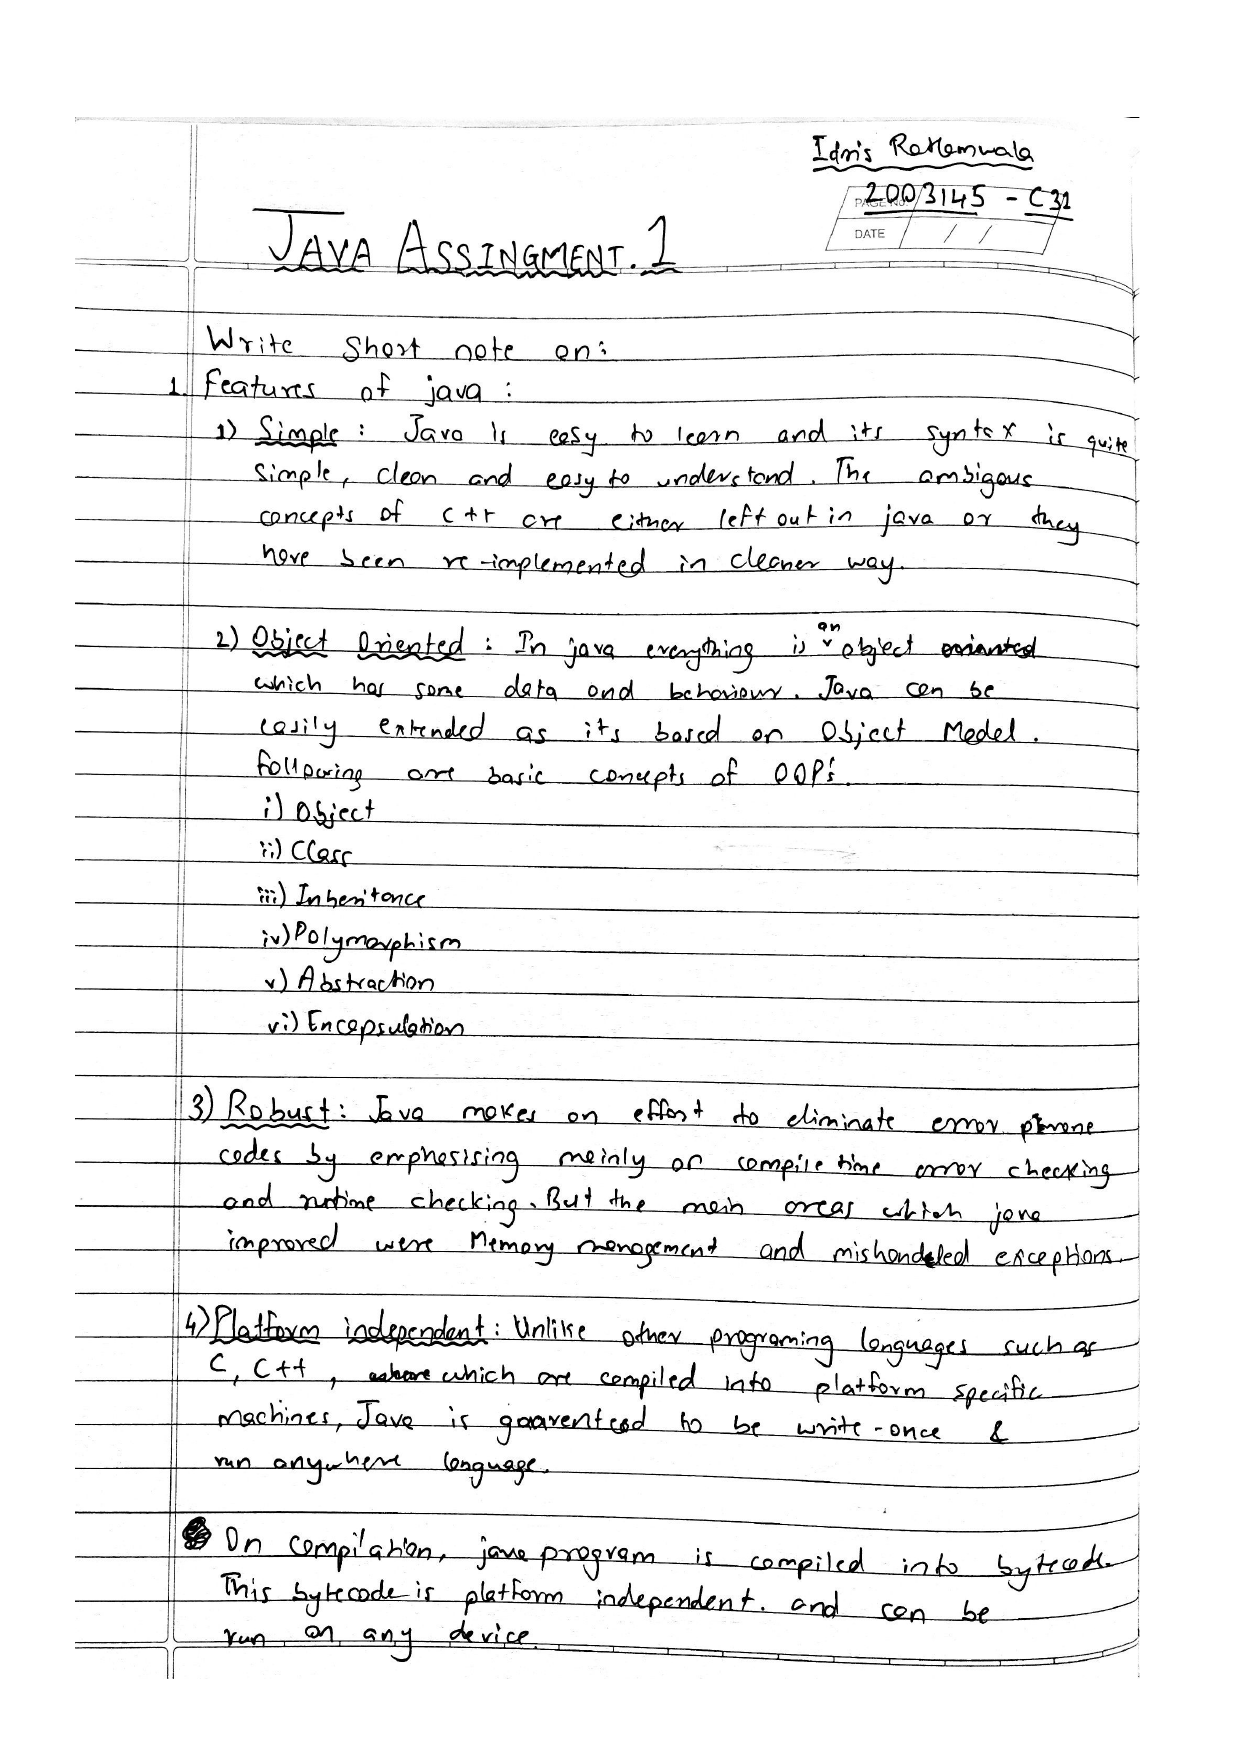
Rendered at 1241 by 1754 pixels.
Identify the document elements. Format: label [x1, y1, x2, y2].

picture [75, 117, 1140, 1679]
